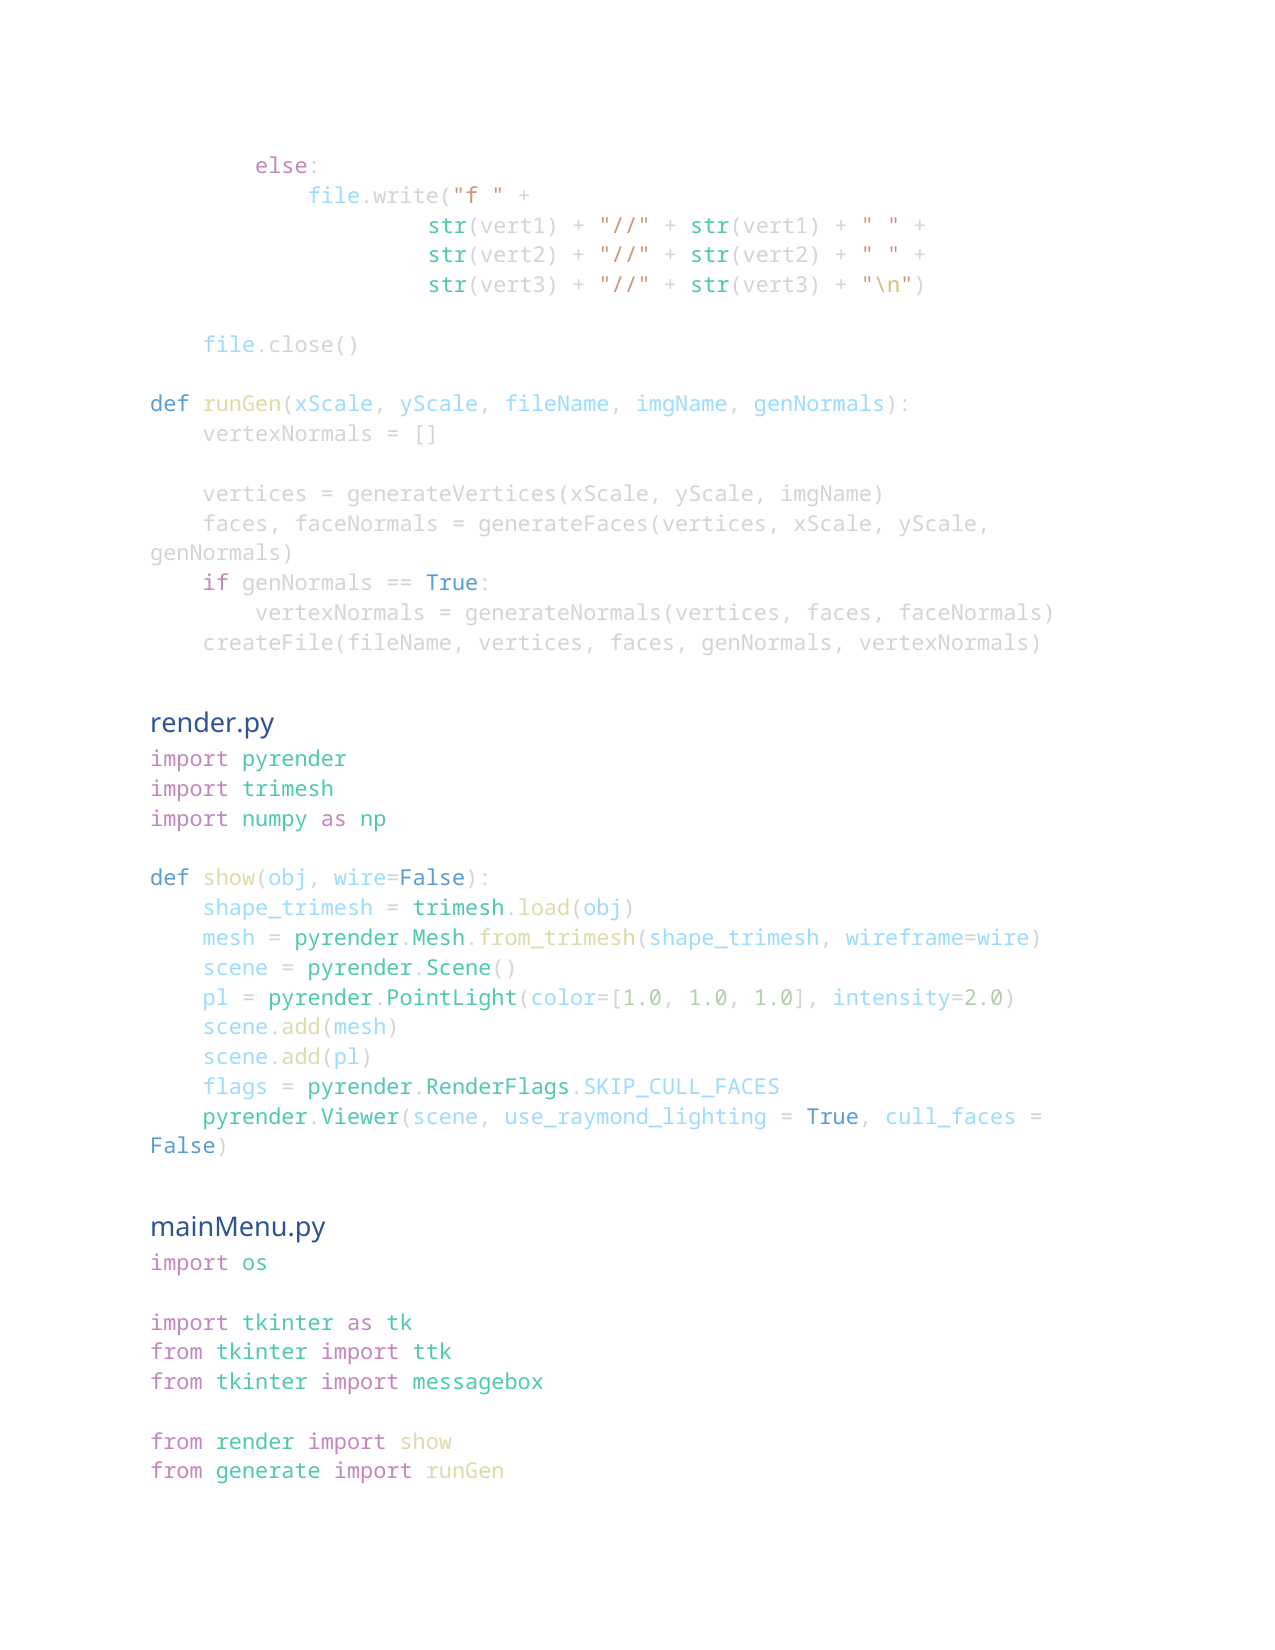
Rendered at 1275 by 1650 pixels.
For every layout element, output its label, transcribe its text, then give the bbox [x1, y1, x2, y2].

text from tkinter import messagebox [150, 1366, 1125, 1396]
text scene.add(pl) [150, 1041, 1125, 1071]
text if genNormals == True: [150, 567, 1125, 597]
text pl = pyrender.PointLight(color=[1.0, 1.0, 1.0], intensity=2.0) [150, 981, 1125, 1011]
text from generate import runGen [150, 1455, 1125, 1485]
text import trimesh [150, 773, 1125, 803]
text scene = pyrender.Scene() [150, 952, 1125, 981]
text else: [150, 150, 1125, 180]
text str(vert3) + "//" + str(vert3) + "\n") [300, 269, 1125, 299]
text def runGen(xScale, yScale, fileName, imgName, genNormals): [150, 388, 1125, 418]
subtitle render.py [150, 703, 1125, 740]
text vertexNormals = [] [150, 418, 1125, 448]
text faces, faceNormals = generateFaces(vertices, xScale, yScale, genNormals) [150, 507, 1125, 567]
text shape_trimesh = trimesh.load(obj) [150, 892, 1125, 922]
text mesh = pyrender.Mesh.from_trimesh(shape_trimesh, wireframe=wire) [150, 922, 1125, 952]
text flags = pyrender.RenderFlags.SKIP_CULL_FACES [150, 1071, 1125, 1101]
text pyrender.Viewer(scene, use_raymond_lighting = True, cull_faces = False) [150, 1101, 1125, 1160]
text file.write("f " + [150, 180, 1125, 209]
text str(vert1) + "//" + str(vert1) + " " + [300, 209, 1125, 239]
text scene.add(mesh) [150, 1011, 1125, 1041]
text import pyrender [150, 743, 1125, 773]
text file.close() [150, 329, 1125, 358]
text createFile(fileName, vertices, faces, genNormals, vertexNormals) [150, 627, 1125, 656]
text import tkinter as tk [150, 1306, 1125, 1336]
text import os [150, 1247, 1125, 1277]
text from tkinter import ttk [150, 1336, 1125, 1366]
text import numpy as np [150, 803, 1125, 832]
text str(vert2) + "//" + str(vert2) + " " + [300, 239, 1125, 269]
text vertexNormals = generateNormals(vertices, faces, faceNormals) [150, 597, 1125, 627]
subtitle mainMenu.py [150, 1207, 1125, 1244]
text vertices = generateVertices(xScale, yScale, imgName) [150, 478, 1125, 507]
text from render import show [150, 1426, 1125, 1455]
text def show(obj, wire=False): [150, 862, 1125, 892]
